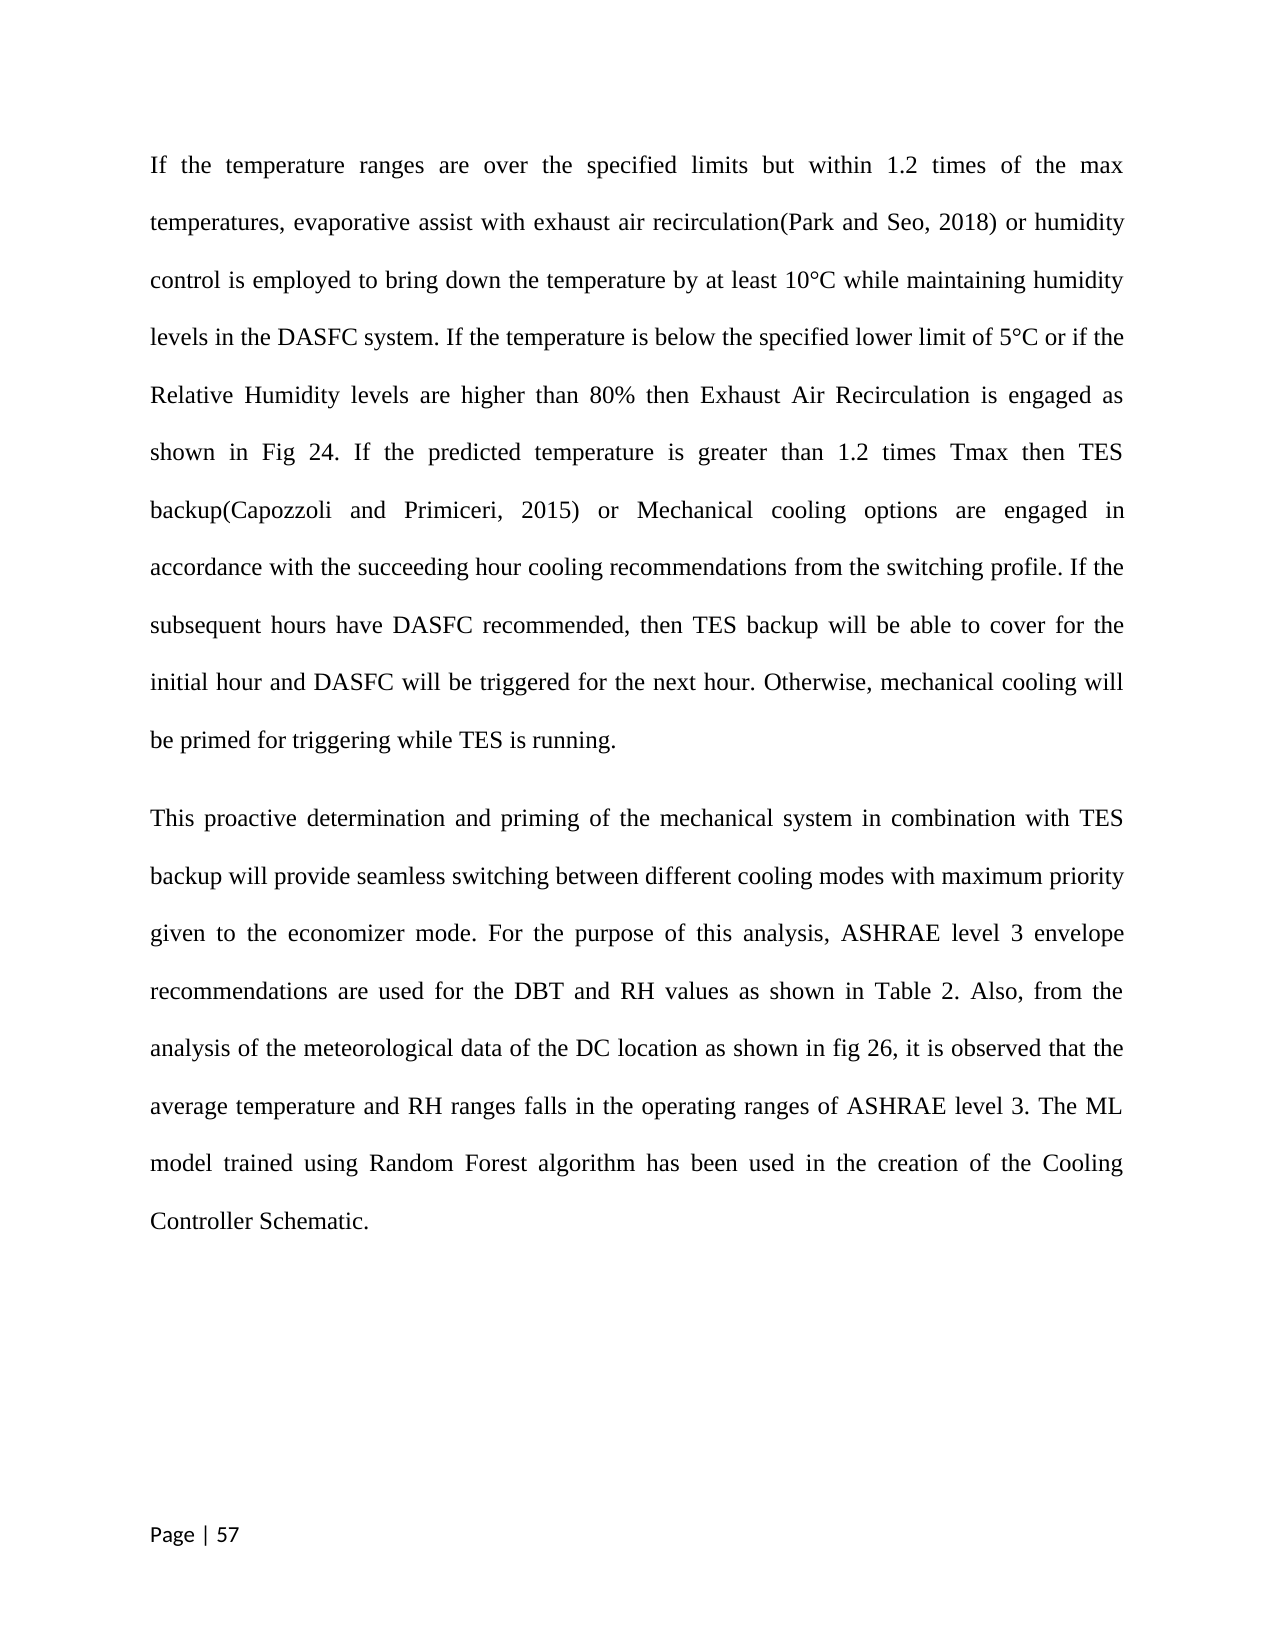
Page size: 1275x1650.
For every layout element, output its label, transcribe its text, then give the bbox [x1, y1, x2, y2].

text If the temperature ranges are over the specified limits but within 1.2 times of the max temperatures, evaporative assist with exhaust air recirculation(Park and Seo, 2018) or humidity control is employed to bring down the temperature by at least 10°C while maintaining humidity levels in the DASFC system. If the temperature is below the specified lower limit of 5°C or if the Relative Humidity levels are higher than 80% then Exhaust Air Recirculation is engaged as shown in Fig 24. If the predicted temperature is greater than 1.2 times Tmax then TES backup(Capozzoli and Primiceri, 2015) or Mechanical cooling options are engaged in accordance with the succeeding hour cooling recommendations from the switching profile. If the subsequent hours have DASFC recommended, then TES backup will be able to cover for the initial hour and DASFC will be triggered for the next hour. Otherwise, mechanical cooling will be primed for triggering while TES is running. [150, 150, 1125, 754]
text This proactive determination and priming of the mechanical system in combination with TES backup will provide seamless switching between different cooling modes with maximum priority given to the economizer mode. For the purpose of this analysis, ASHRAE level 3 envelope recommendations are used for the DBT and RH values as shown in Table 2. Also, from the analysis of the meteorological data of the DC location as shown in fig 26, it is observed that the average temperature and RH ranges falls in the operating ranges of ASHRAE level 3. The ML model trained using Random Forest algorithm has been used in the creation of the Cooling Controller Schematic. [150, 803, 1125, 1234]
